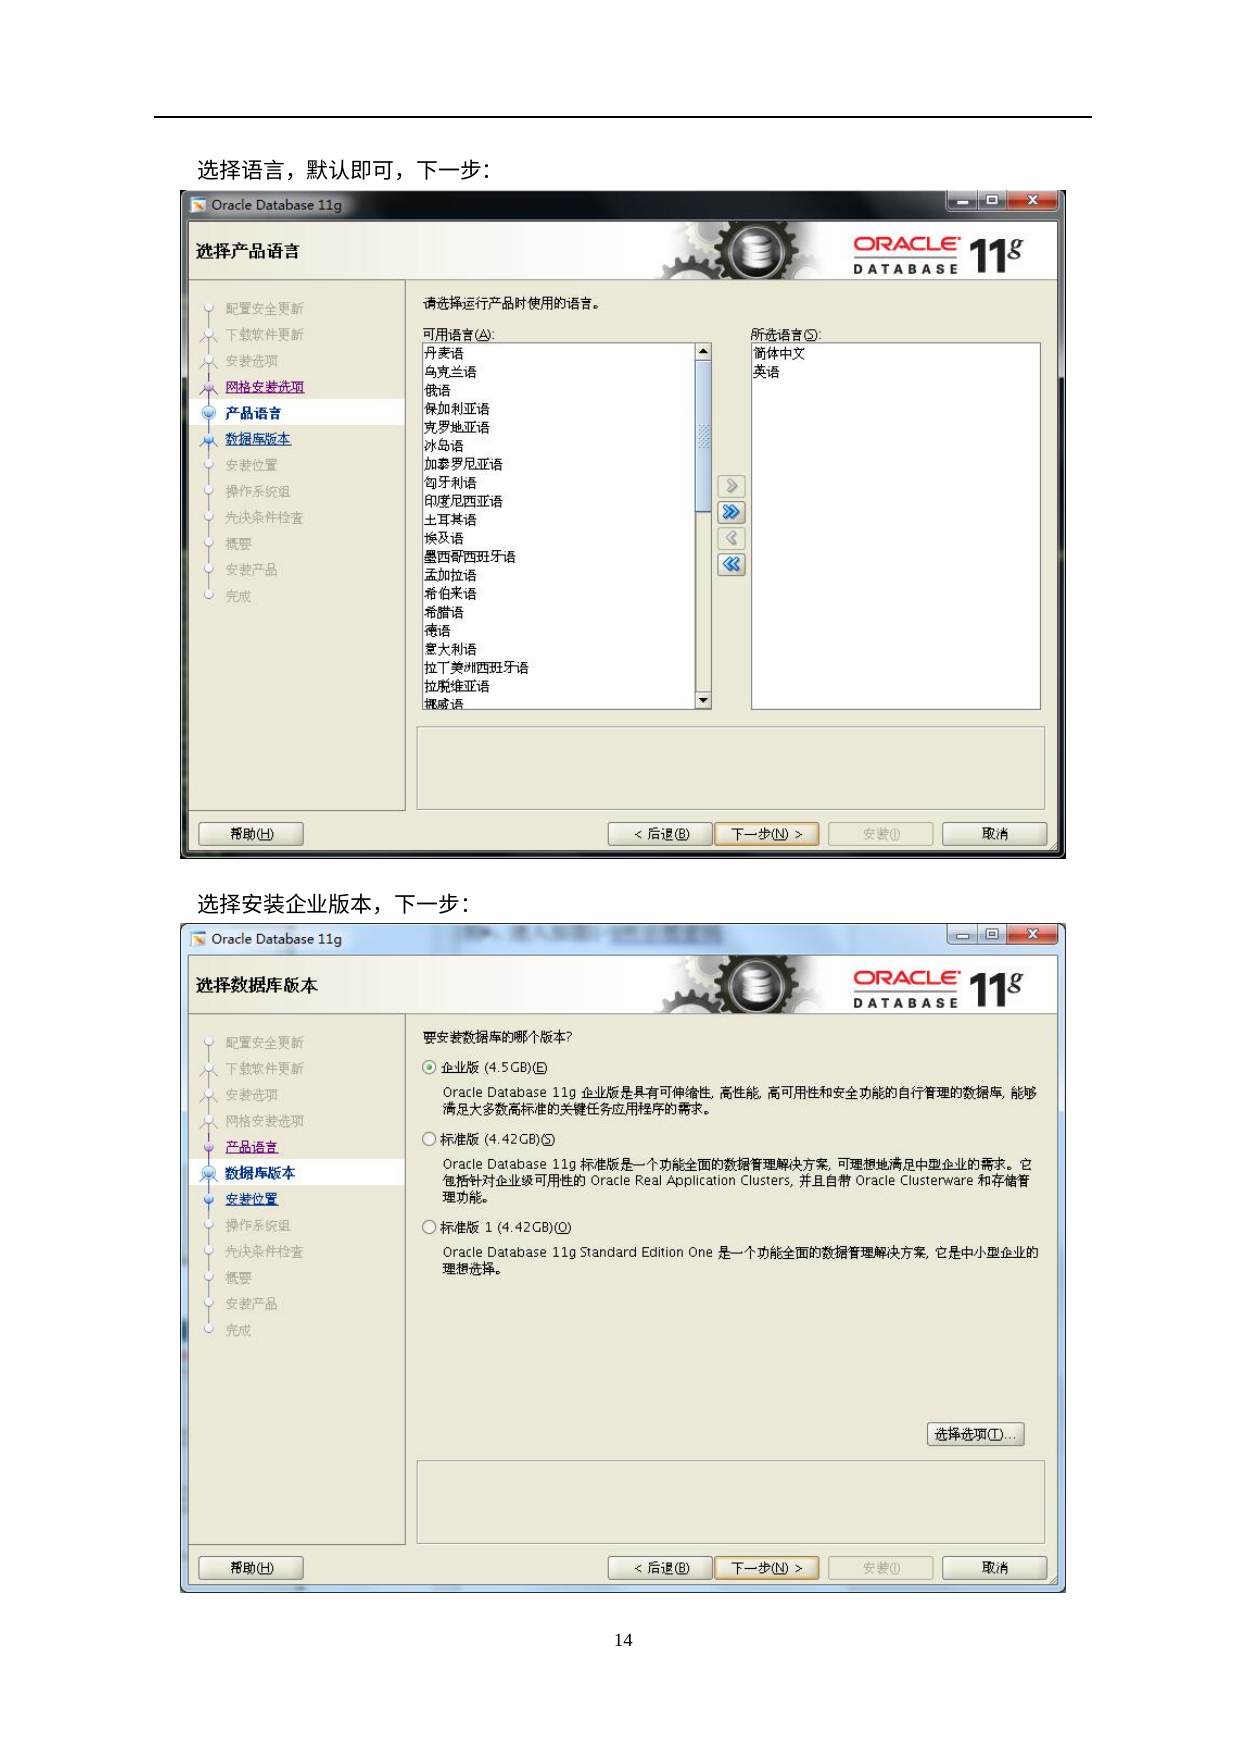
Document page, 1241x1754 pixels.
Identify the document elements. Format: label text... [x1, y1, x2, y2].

text 选择语言，默认即可，下一步： [153, 153, 1092, 185]
text 选择安装企业版本，下一步： [153, 887, 1092, 919]
picture [180, 923, 1066, 1593]
picture [180, 190, 1066, 859]
